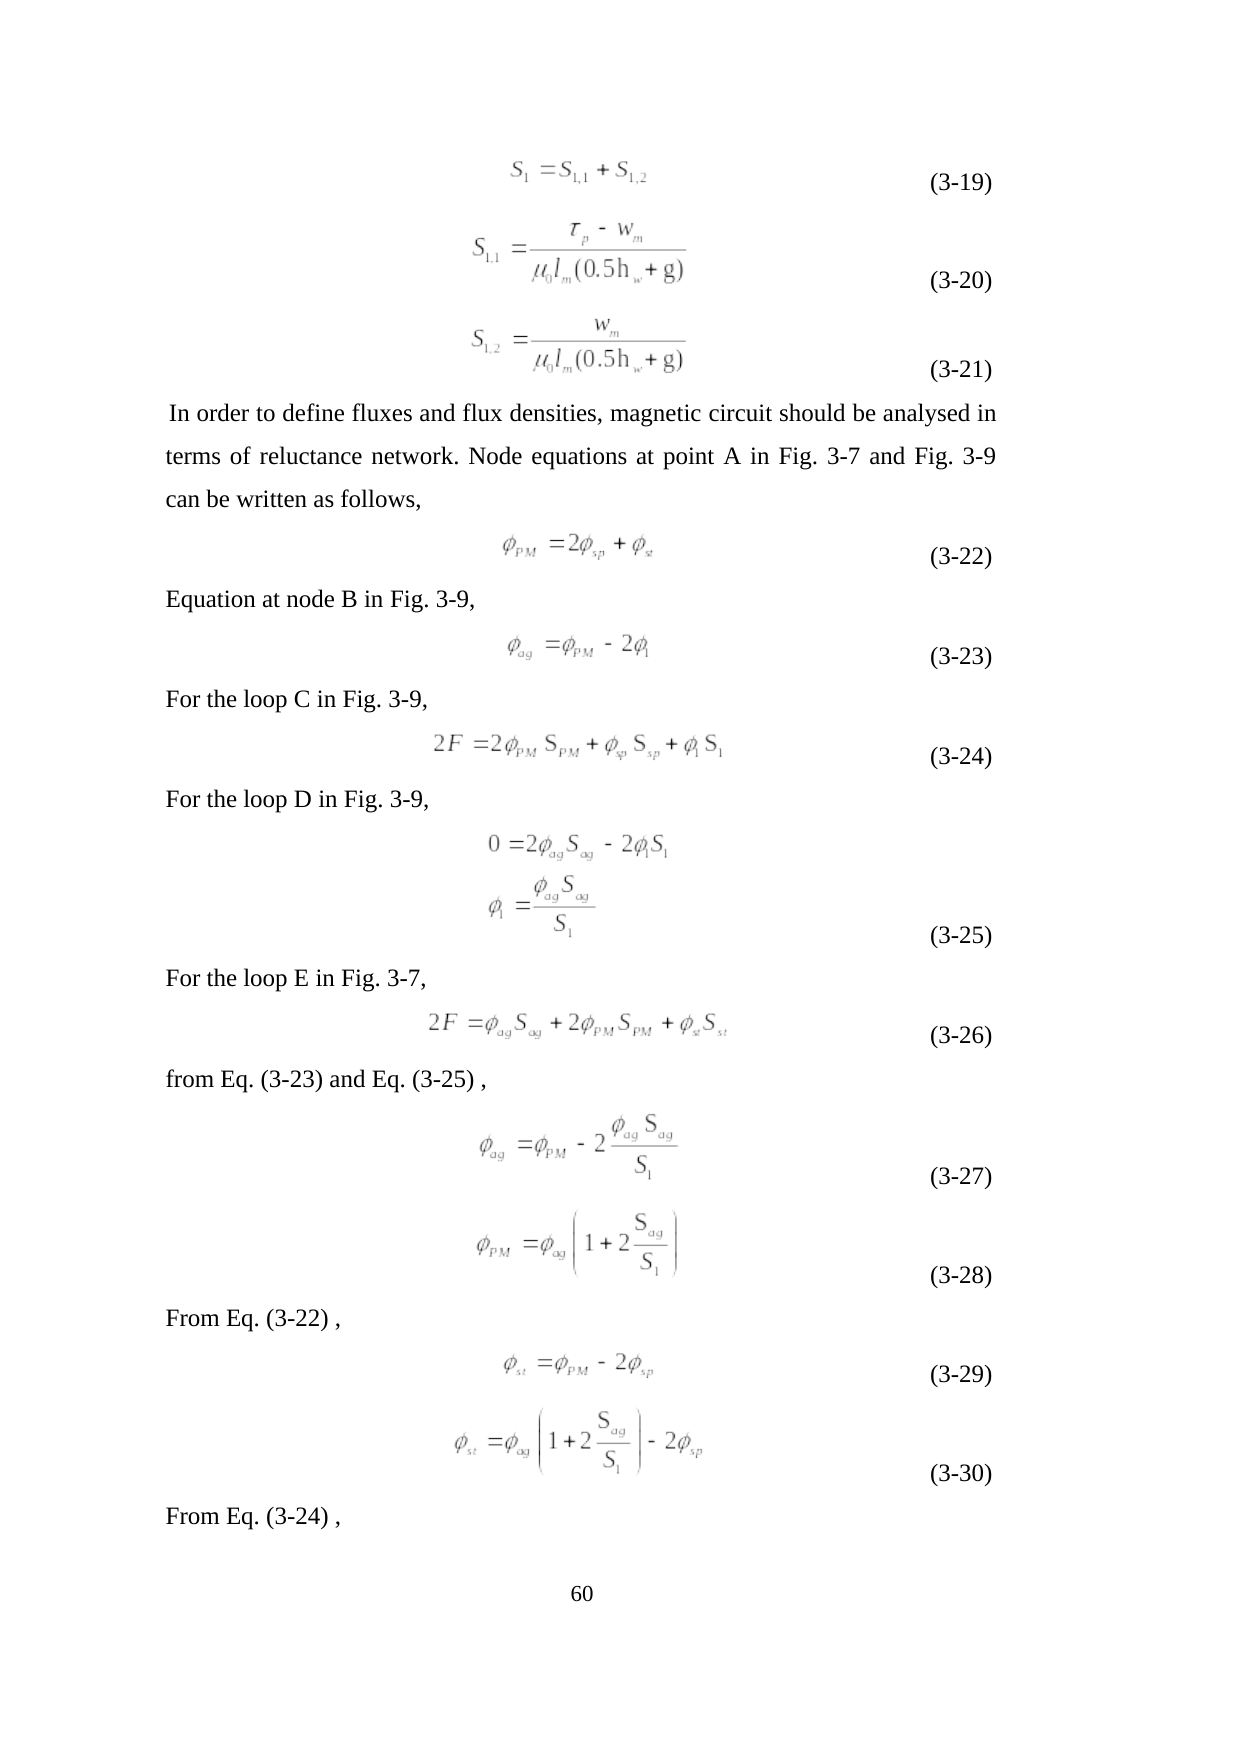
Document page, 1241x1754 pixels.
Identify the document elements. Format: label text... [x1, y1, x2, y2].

list (3-30) [165, 1402, 998, 1487]
list (3-22) [165, 527, 998, 570]
list (3-27) [165, 1107, 998, 1190]
list (3-21) In order to define fluxes and flux densities, magnetic circuit should be analysed in terms of reluctance network. Node equations at point A in Fig. 3-7 and Fig. 3-9 can be written as follows, [165, 308, 998, 513]
list (3-20) [165, 211, 998, 294]
list For the loop D in Fig. 3-9, [165, 784, 998, 813]
list (3-19) [165, 153, 998, 196]
list (3-26) [165, 1007, 998, 1049]
list (3-23) [165, 627, 998, 670]
list From Eq. (3-22) , [165, 1303, 998, 1332]
list For the loop C in Fig. 3-9, [165, 684, 998, 713]
list (3-25) [165, 827, 998, 949]
list For the loop E in Fig. 3-7, [165, 963, 998, 992]
list (3-28) [165, 1204, 998, 1289]
list (3-29) [165, 1347, 998, 1388]
list from Eq. (3-23) and Eq. (3-25) , [165, 1064, 998, 1092]
list Equation at node B in Fig. 3-9, [165, 584, 998, 613]
list From Eq. (3-24) , [165, 1501, 998, 1530]
list (3-24) [165, 727, 998, 770]
